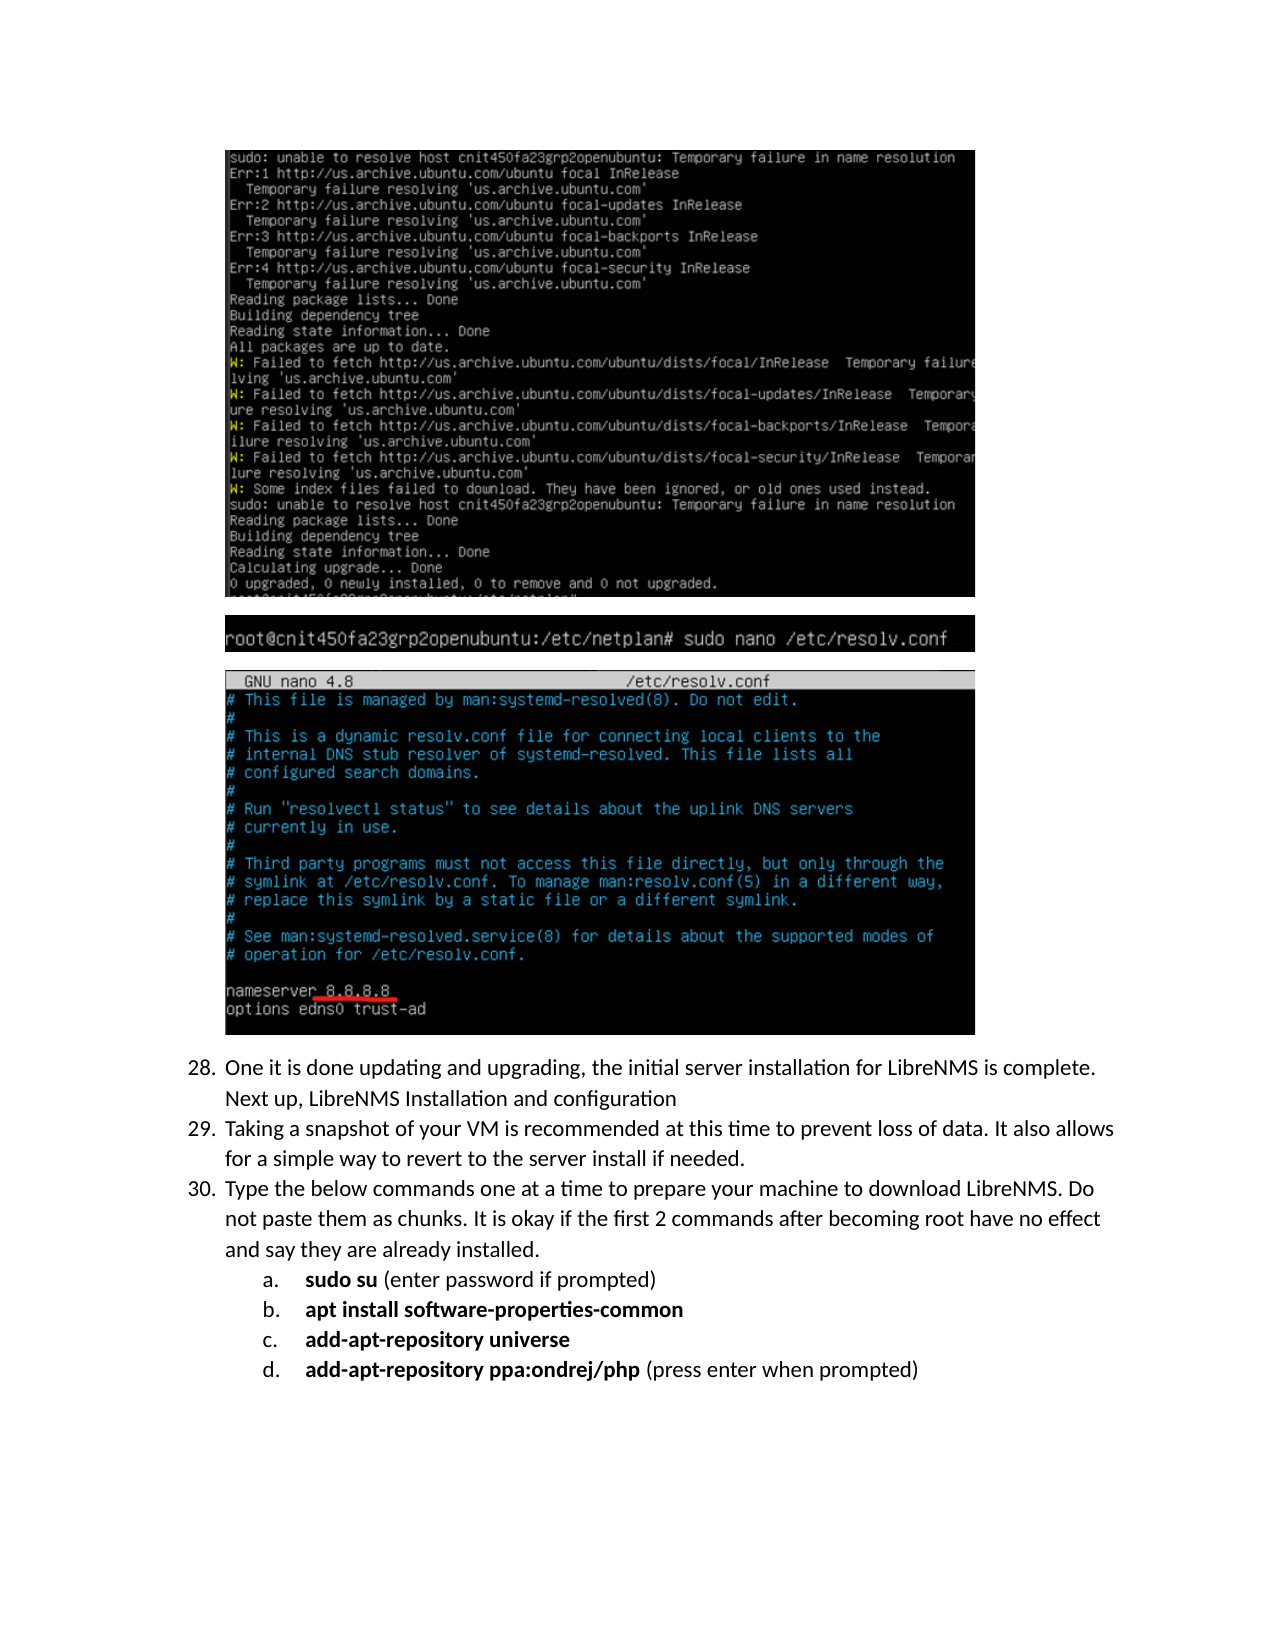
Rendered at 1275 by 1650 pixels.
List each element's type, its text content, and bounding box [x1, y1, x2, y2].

list add-apt-repository ppa:ondrej/php (press enter when prompted) [262, 1356, 1125, 1383]
picture [225, 615, 976, 652]
list Type the below commands one at a time to prepare your machine to download LibreNMS. Do not paste them as chunks. It is okay if the first 2 commands after becoming root have no effect and say they are already installed. [187, 1174, 1125, 1263]
list sudo su (enter password if prompted) [262, 1265, 1125, 1293]
list apt install software-properties-common [262, 1295, 1125, 1323]
list One it is done updating and upgrading, the initial server installation for LibreNMS is complete. Next up, LibreNMS Installation and configuration [187, 1053, 1125, 1112]
list add-apt-repository universe [262, 1325, 1125, 1353]
list Taking a snapshot of your VM is recommended at this time to prevent loss of data. It also allows for a simple way to revert to the server install if needed. [187, 1114, 1125, 1172]
picture [225, 670, 976, 1035]
picture [225, 150, 976, 597]
